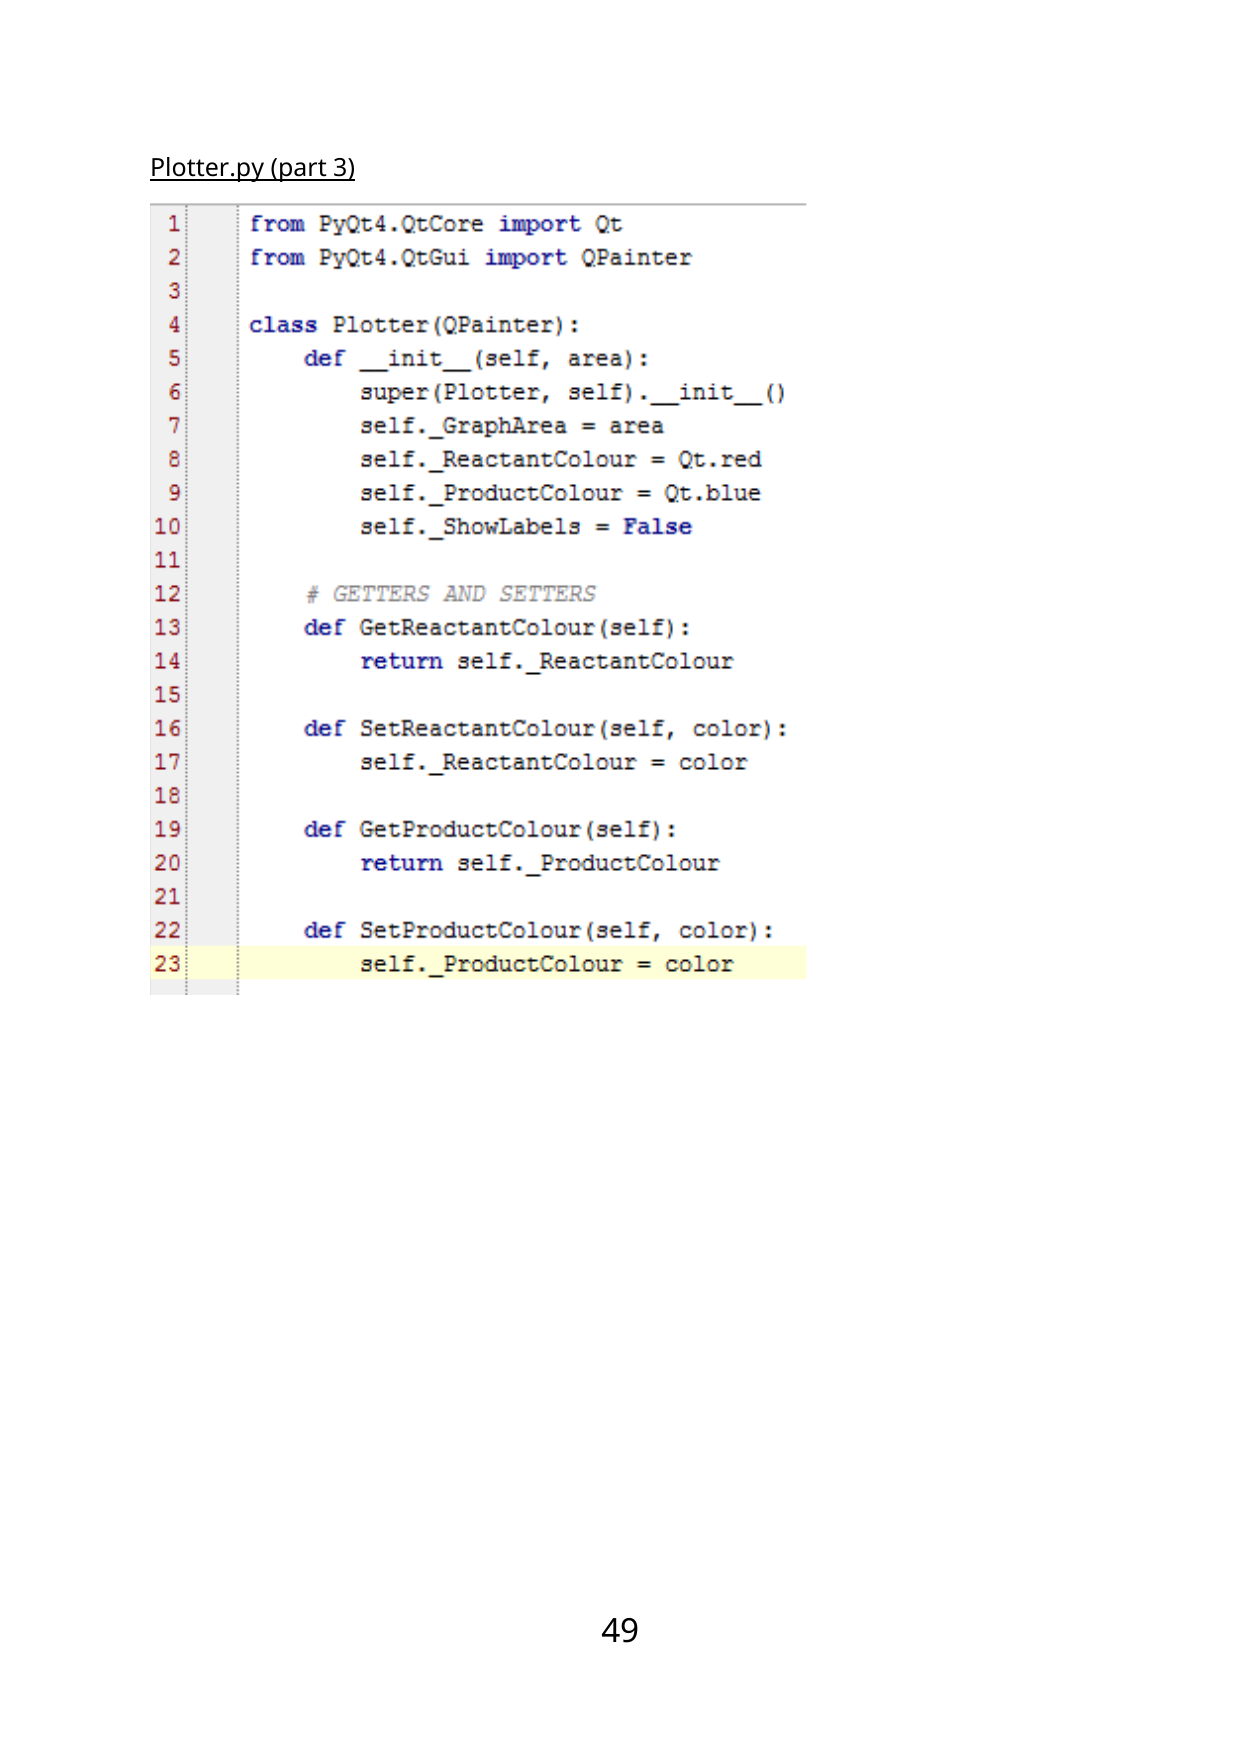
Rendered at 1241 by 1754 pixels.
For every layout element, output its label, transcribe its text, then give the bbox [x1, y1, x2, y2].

text Plotter.py (part 3) [150, 150, 1090, 184]
picture [150, 203, 807, 995]
